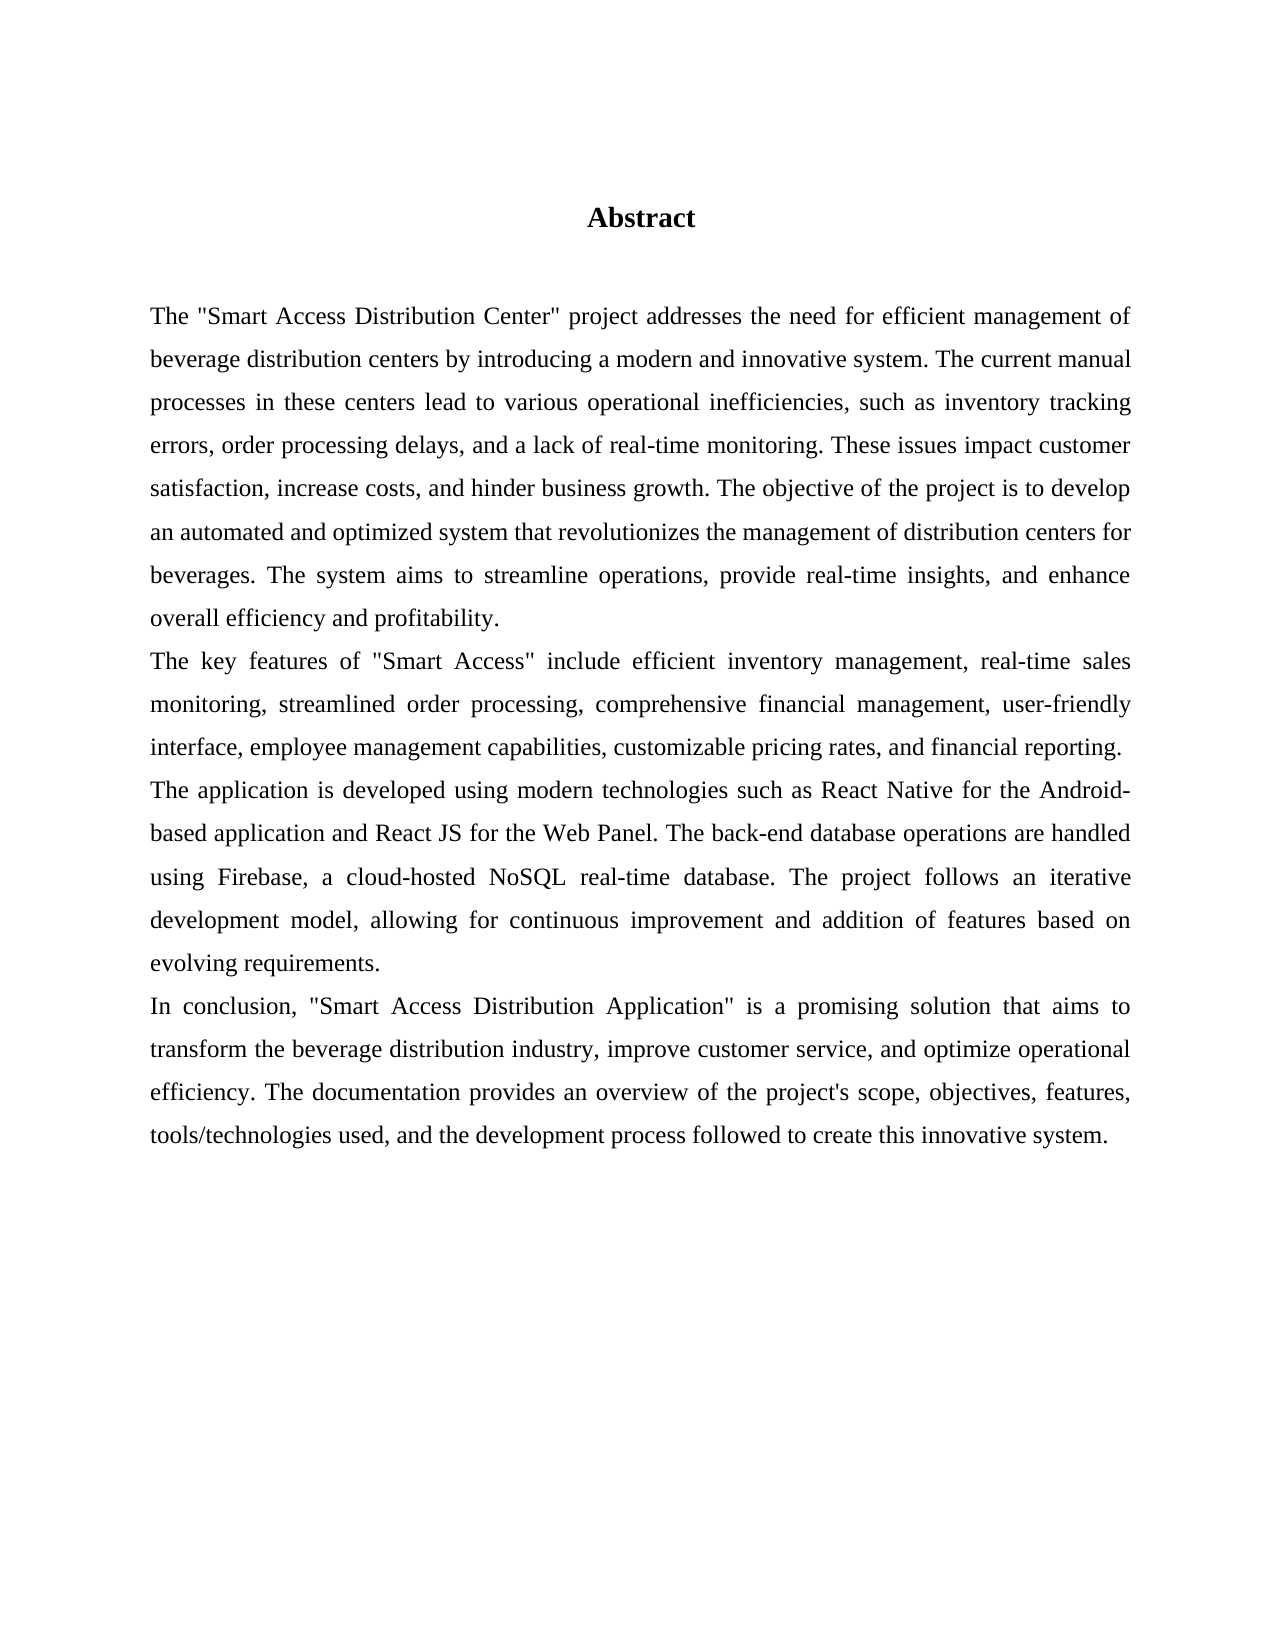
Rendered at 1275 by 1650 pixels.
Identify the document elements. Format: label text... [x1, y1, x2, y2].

text The "Smart Access Distribution Center" project addresses the need for efficient management of beverage distribution centers by introducing a modern and innovative system. The current manual processes in these centers lead to various operational inefficiencies, such as inventory tracking errors, order processing delays, and a lack of real-time monitoring. These issues impact customer satisfaction, increase costs, and hinder business growth. The objective of the project is to develop an automated and optimized system that revolutionizes the management of distribution centers for beverages. The system aims to streamline operations, provide real-time insights, and enhance overall efficiency and profitability. [150, 301, 1132, 632]
text In conclusion, "Smart Access Distribution Application" is a promising solution that aims to transform the beverage distribution industry, improve customer service, and optimize operational efficiency. The documentation provides an overview of the project's scope, objectives, features, tools/technologies used, and the development process followed to create this innovative system. [150, 991, 1132, 1149]
text The application is developed using modern technologies such as React Native for the Android-based application and React JS for the Web Panel. The back-end database operations are handled using Firebase, a cloud-hosted NoSQL real-time database. The project follows an iterative development model, allowing for continuous improvement and addition of features based on evolving requirements. [150, 775, 1132, 977]
text The key features of "Smart Access" include efficient inventory management, real-time sales monitoring, streamlined order processing, comprehensive financial management, user-friendly interface, employee management capabilities, customizable pricing rates, and financial reporting. [150, 646, 1132, 761]
text Abstract [150, 200, 1132, 234]
